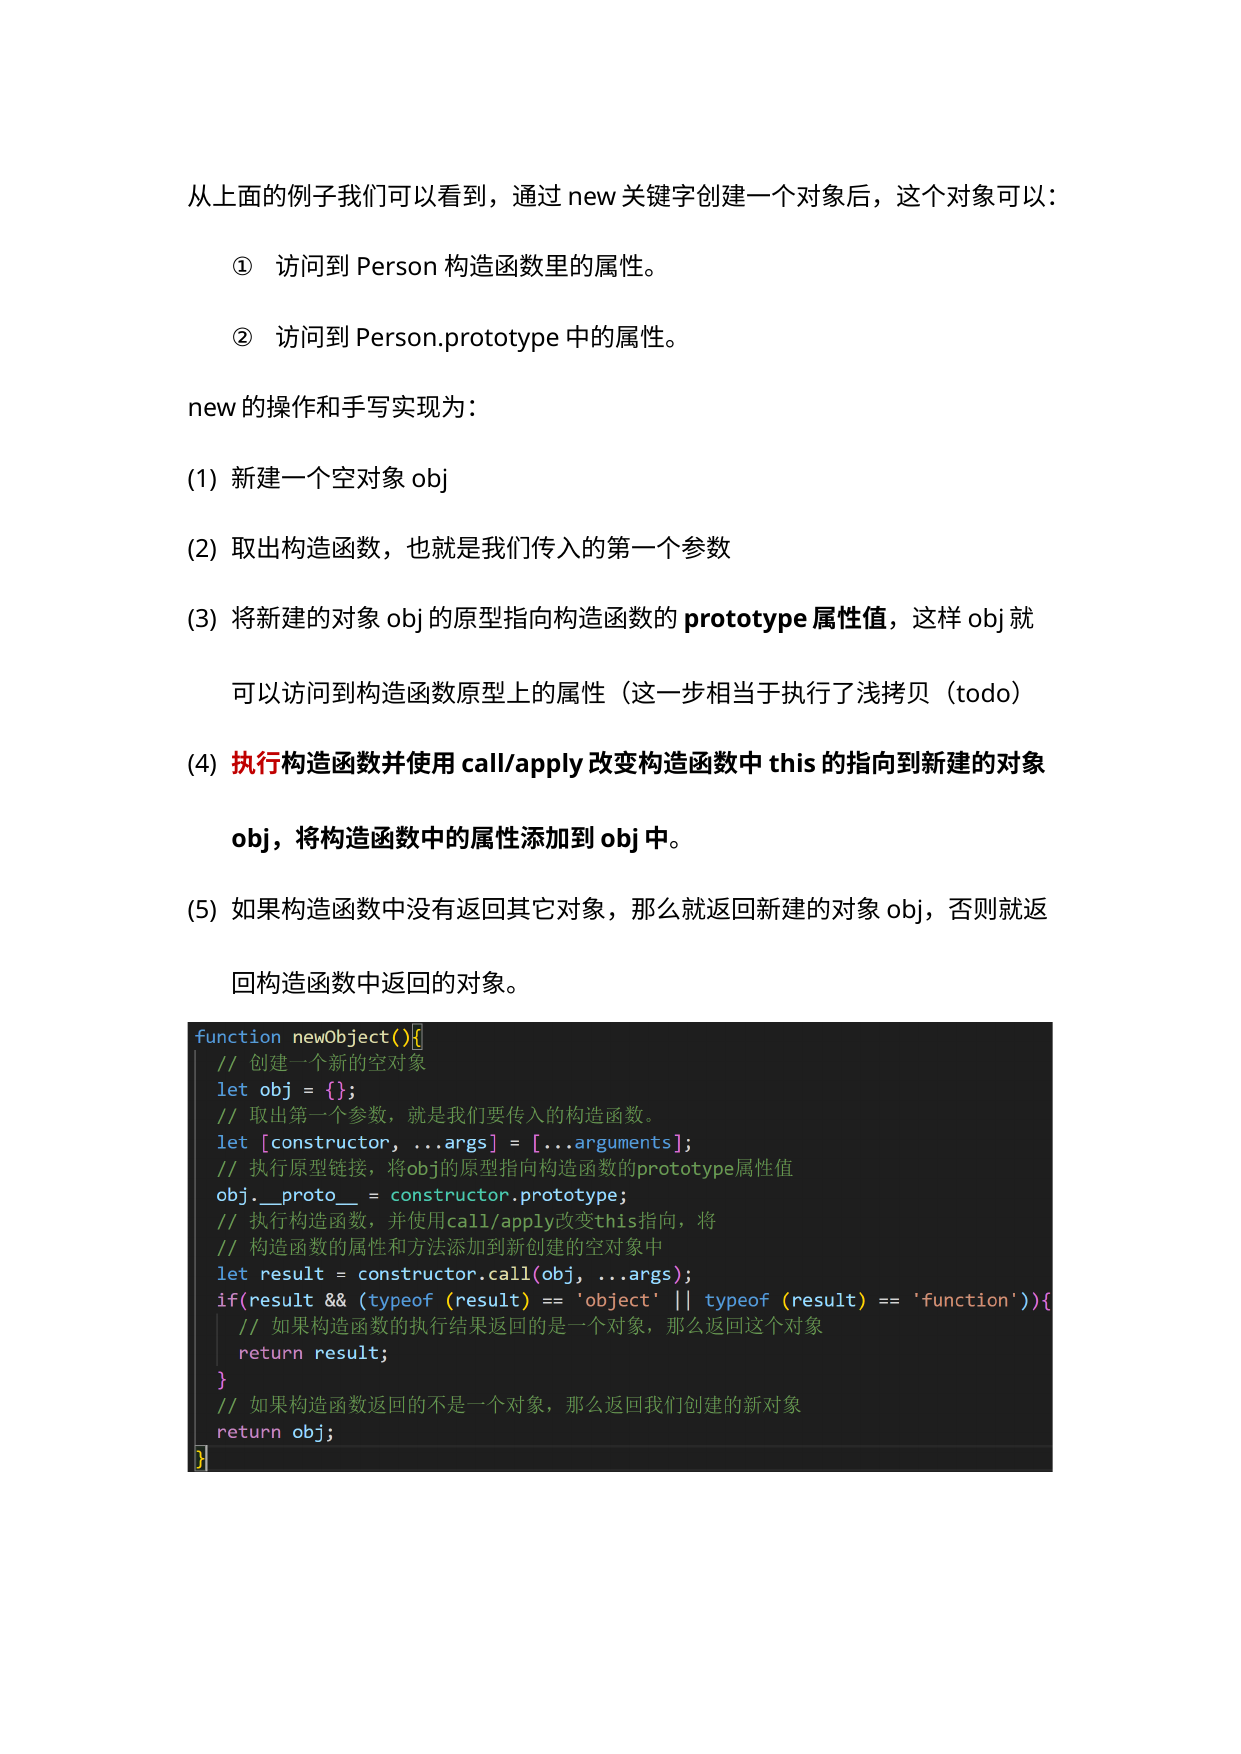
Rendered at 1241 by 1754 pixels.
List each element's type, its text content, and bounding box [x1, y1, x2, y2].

text 从上面的例子我们可以看到，通过new关键字创建一个对象后，这个对象可以： [187, 162, 1053, 227]
list 访问到Person.prototype中的属性。 [231, 303, 1053, 368]
list 取出构造函数，也就是我们传入的第一个参数 [187, 514, 1053, 579]
list 新建一个空对象obj [187, 444, 1053, 509]
text new的操作和手写实现为： [187, 373, 1053, 438]
list 执行构造函数并使用call/apply改变构造函数中this的指向到新建的对象obj，将构造函数中的属性添加到obj中。 [187, 729, 1053, 869]
list 访问到 Person 构造函数里的属性。 [231, 232, 1053, 297]
list 如果构造函数中没有返回其它对象，那么就返回新建的对象obj，否则就返回构造函数中返回的对象。 [187, 875, 1053, 1014]
picture [187, 1022, 1053, 1472]
list 将新建的对象obj的原型指向构造函数的prototype属性值，这样obj就可以访问到构造函数原型上的属性（这一步相当于执行了浅拷贝（todo） [187, 584, 1053, 724]
